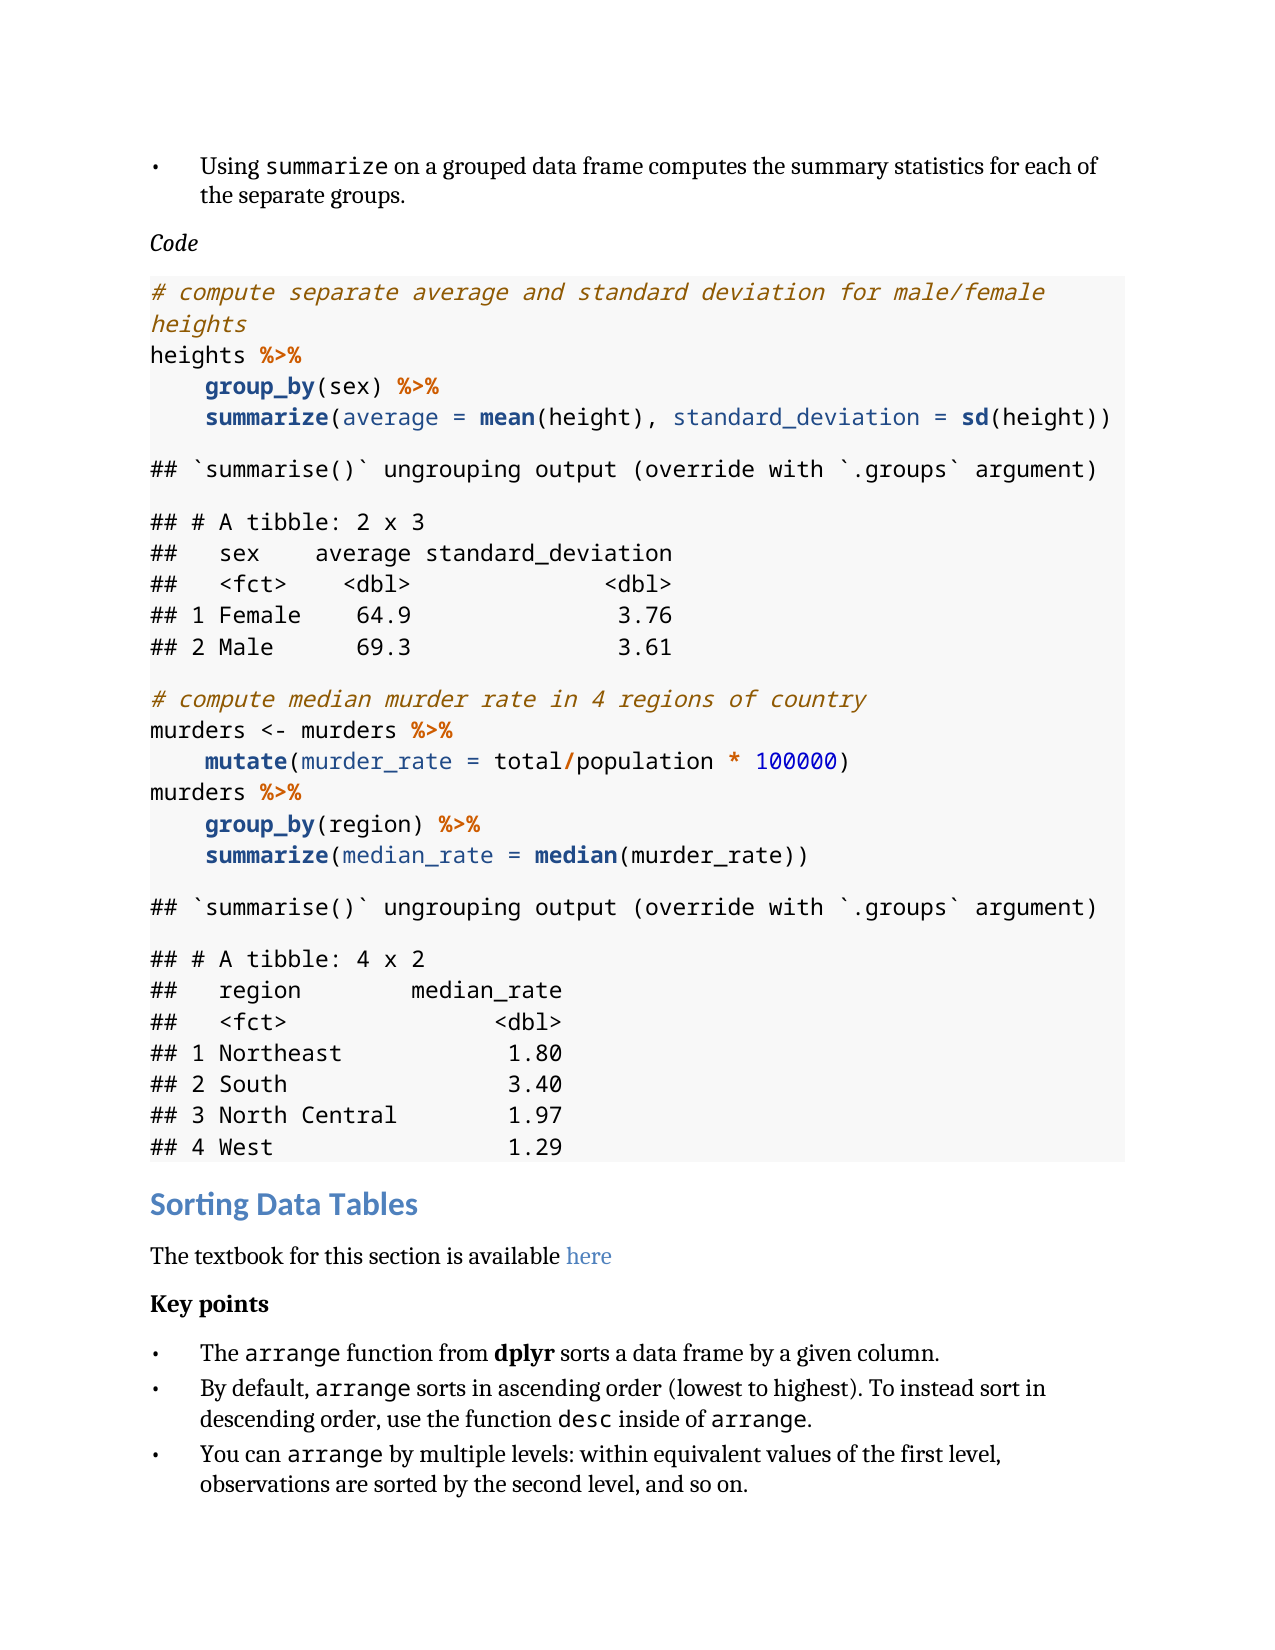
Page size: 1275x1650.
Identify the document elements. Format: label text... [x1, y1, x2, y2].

text ## `summarise()` ungrouping output (override with `.groups` argument) [150, 891, 1125, 922]
subtitle Sorting Data Tables [150, 1182, 1125, 1223]
text # compute separate average and standard deviation for male/female heights heights %>% group_by(sex) %>% summarize(average = mean(height), standard_deviation = sd(height)) [150, 276, 1125, 432]
list You can arrange by multiple levels: within equivalent values of the first level, observations are sorted by the second level, and so on. [150, 1438, 1125, 1498]
list The arrange function from dplyr sorts a data frame by a given column. [150, 1337, 1125, 1368]
list By default, arrange sorts in ascending order (lowest to highest). To instead sort in descending order, use the function desc inside of arrange. [150, 1372, 1125, 1434]
text # compute median murder rate in 4 regions of country murders <- murders %>% mutate(murder_rate = total/population * 100000) murders %>% group_by(region) %>% summarize(median_rate = median(murder_rate)) [150, 682, 1125, 870]
text The textbook for this section is available here [150, 1242, 1125, 1271]
text Key points [150, 1289, 1125, 1318]
text ## # A tibble: 2 x 3 ## sex average standard_deviation ## <fct> <dbl> <dbl> ## 1 Female 64.9 3.76 ## 2 Male 69.3 3.61 [150, 505, 1125, 662]
list Using summarize on a grouped data frame computes the summary statistics for each of the separate groups. [150, 150, 1125, 210]
text ## `summarise()` ungrouping output (override with `.groups` argument) [150, 453, 1125, 484]
text Code [150, 229, 1125, 257]
text ## # A tibble: 4 x 2 ## region median_rate ## <fct> <dbl> ## 1 Northeast 1.80 ## 2 South 3.40 ## 3 North Central 1.97 ## 4 West 1.29 [150, 943, 1125, 1162]
